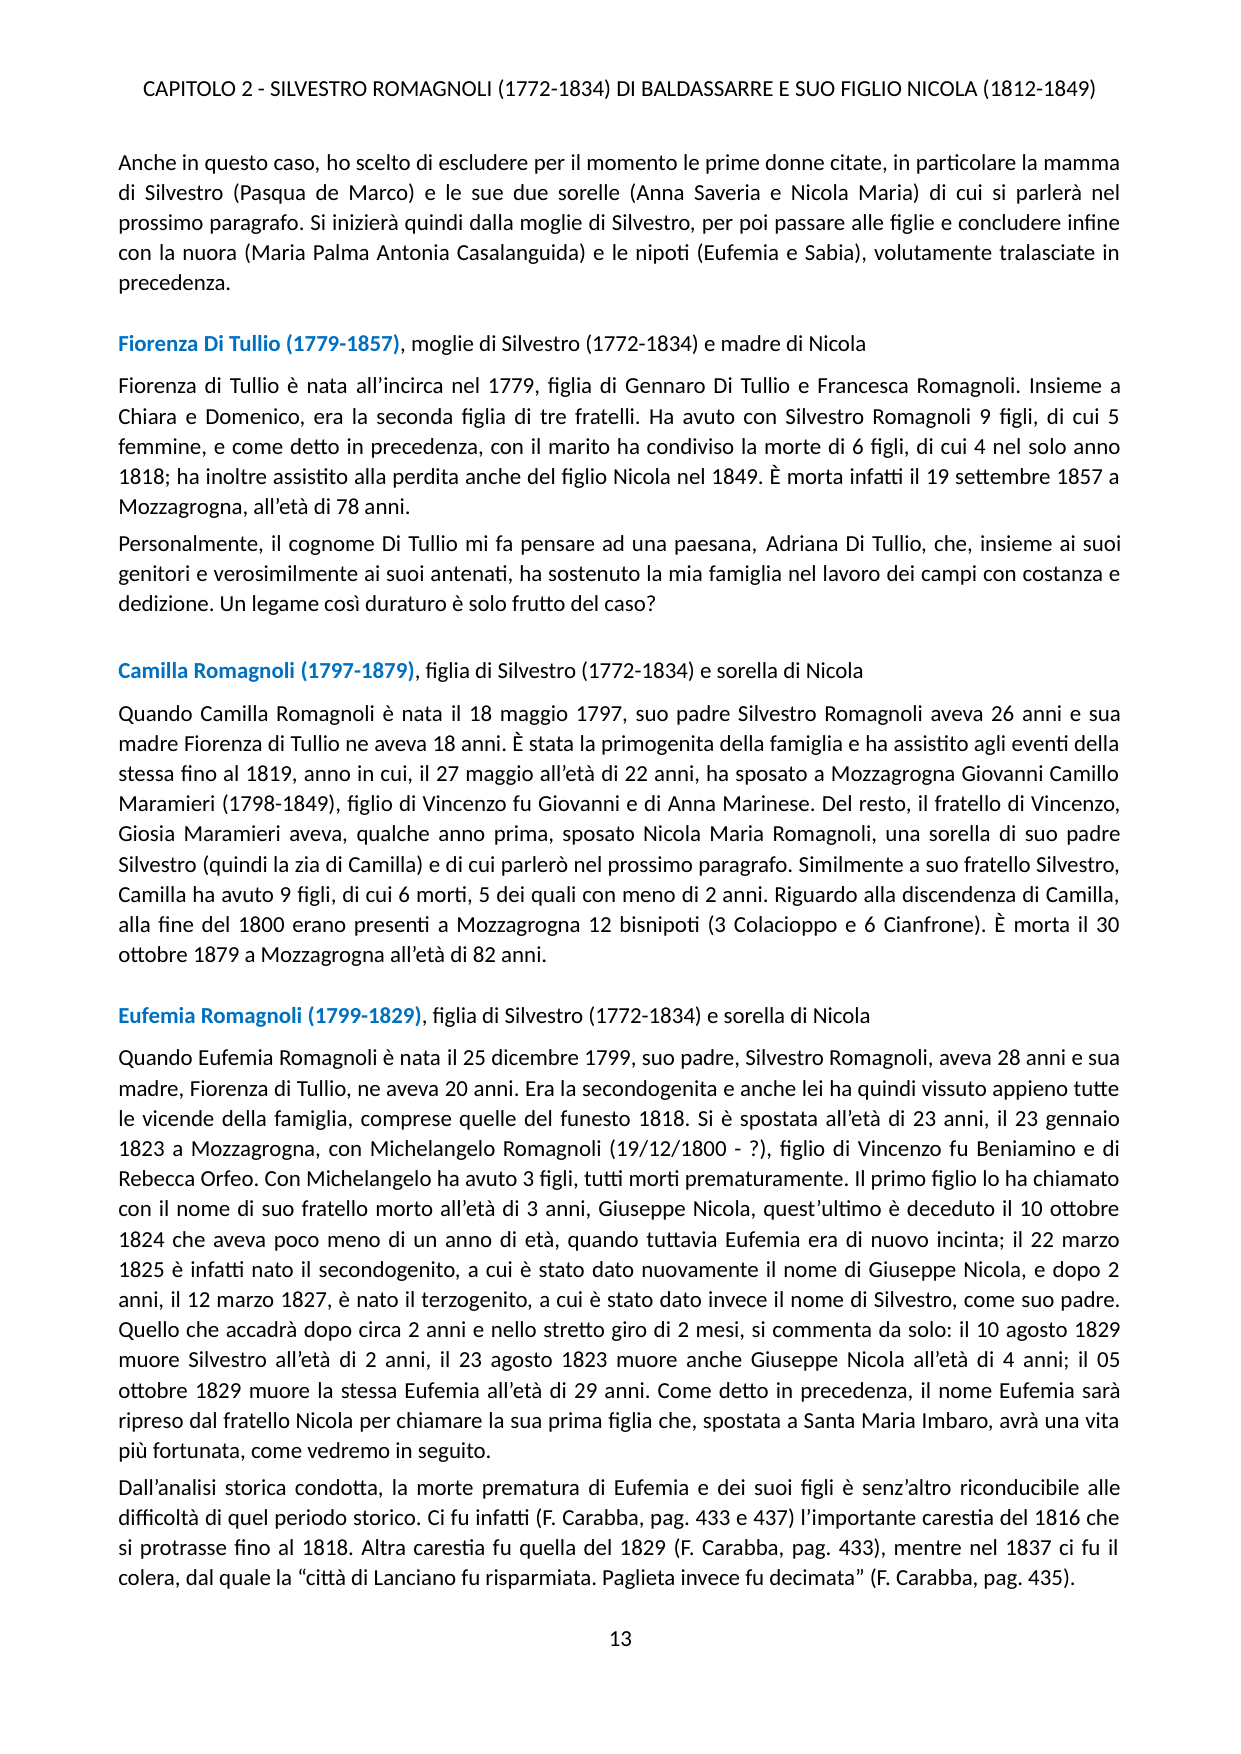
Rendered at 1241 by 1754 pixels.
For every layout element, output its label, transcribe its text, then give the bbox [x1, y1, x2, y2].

text Quando Camilla Romagnoli è nata il 18 maggio 1797, suo padre Silvestro Romagnoli aveva 26 anni e sua madre Fiorenza di Tullio ne aveva 18 anni. È stata la primogenita della famiglia e ha assistito agli eventi della stessa fino al 1819, anno in cui, il 27 maggio all’età di 22 anni, ha sposato a Mozzagrogna Giovanni Camillo Maramieri (1798-1849), figlio di Vincenzo fu Giovanni e di Anna Marinese. Del resto, il fratello di Vincenzo, Giosia Maramieri aveva, qualche anno prima, sposato Nicola Maria Romagnoli, una sorella di suo padre Silvestro (quindi la zia di Camilla) e di cui parlerò nel prossimo paragrafo. Similmente a suo fratello Silvestro, Camilla ha avuto 9 figli, di cui 6 morti, 5 dei quali con meno di 2 anni. Riguardo alla discendenza di Camilla, alla fine del 1800 erano presenti a Mozzagrogna 12 bisnipoti (3 Colacioppo e 6 Cianfrone). È morta il 30 ottobre 1879 a Mozzagrogna all’età di 82 anni. [118, 699, 1122, 968]
text Anche in questo caso, ho scelto di escludere per il momento le prime donne citate, in particolare la mamma di Silvestro (Pasqua de Marco) e le sue due sorelle (Anna Saveria e Nicola Maria) di cui si parlerà nel prossimo paragrafo. Si inizierà quindi dalla moglie di Silvestro, per poi passare alle figlie e concludere infine con la nuora (Maria Palma Antonia Casalanguida) e le nipoti (Eufemia e Sabia), volutamente tralasciate in precedenza. [118, 148, 1122, 296]
text Quando Eufemia Romagnoli è nata il 25 dicembre 1799, suo padre, Silvestro Romagnoli, aveva 28 anni e sua madre, Fiorenza di Tullio, ne aveva 20 anni. Era la secondogenita e anche lei ha quindi vissuto appieno tutte le vicende della famiglia, comprese quelle del funesto 1818. Si è spostata all’età di 23 anni, il 23 gennaio 1823 a Mozzagrogna, con Michelangelo Romagnoli (19/12/1800 - ?), figlio di Vincenzo fu Beniamino e di Rebecca Orfeo. Con Michelangelo ha avuto 3 figli, tutti morti prematuramente. Il primo figlio lo ha chiamato con il nome di suo fratello morto all’età di 3 anni, Giuseppe Nicola, quest’ultimo è deceduto il 10 ottobre 1824 che aveva poco meno di un anno di età, quando tuttavia Eufemia era di nuovo incinta; il 22 marzo 1825 è infatti nato il secondogenito, a cui è stato dato nuovamente il nome di Giuseppe Nicola, e dopo 2 anni, il 12 marzo 1827, è nato il terzogenito, a cui è stato dato invece il nome di Silvestro, come suo padre. Quello che accadrà dopo circa 2 anni e nello stretto giro di 2 mesi, si commenta da solo: il 10 agosto 1829 muore Silvestro all’età di 2 anni, il 23 agosto 1823 muore anche Giuseppe Nicola all’età di 4 anni; il 05 ottobre 1829 muore la stessa Eufemia all’età di 29 anni. Come detto in precedenza, il nome Eufemia sarà ripreso dal fratello Nicola per chiamare la sua prima figlia che, spostata a Santa Maria Imbaro, avrà una vita più fortunata, come vedremo in seguito. [118, 1043, 1122, 1464]
text Personalmente, il cognome Di Tullio mi fa pensare ad una paesana, Adriana Di Tullio, che, insieme ai suoi genitori e verosimilmente ai suoi antenati, ha sostenuto la mia famiglia nel lavoro dei campi con costanza e dedizione. Un legame così duraturo è solo frutto del caso? [118, 529, 1122, 617]
text Fiorenza di Tullio è nata all’incirca nel 1779, figlia di Gennaro Di Tullio e Francesca Romagnoli. Insieme a Chiara e Domenico, era la seconda figlia di tre fratelli. Ha avuto con Silvestro Romagnoli 9 figli, di cui 5 femmine, e come detto in precedenza, con il marito ha condiviso la morte di 6 figli, di cui 4 nel solo anno 1818; ha inoltre assistito alla perdita anche del figlio Nicola nel 1849. È morta infatti il 19 settembre 1857 a Mozzagrogna, all’età di 78 anni. [118, 372, 1122, 520]
text Eufemia Romagnoli (1799-1829), figlia di Silvestro (1772-1834) e sorella di Nicola [118, 1001, 1122, 1029]
text Dall’analisi storica condotta, la morte prematura di Eufemia e dei suoi figli è senz’altro riconducibile alle difficoltà di quel periodo storico. Ci fu infatti (F. Carabba, pag. 433 e 437) l’importante carestia del 1816 che si protrasse fino al 1818. Altra carestia fu quella del 1829 (F. Carabba, pag. 433), mentre nel 1837 ci fu il colera, dal quale la “città di Lanciano fu risparmiata. Paglieta invece fu decimata” (F. Carabba, pag. 435). [118, 1473, 1122, 1591]
text Camilla Romagnoli (1797-1879), figlia di Silvestro (1772-1834) e sorella di Nicola [118, 656, 1122, 684]
text Fiorenza Di Tullio (1779-1857), moglie di Silvestro (1772-1834) e madre di Nicola [118, 329, 1122, 357]
